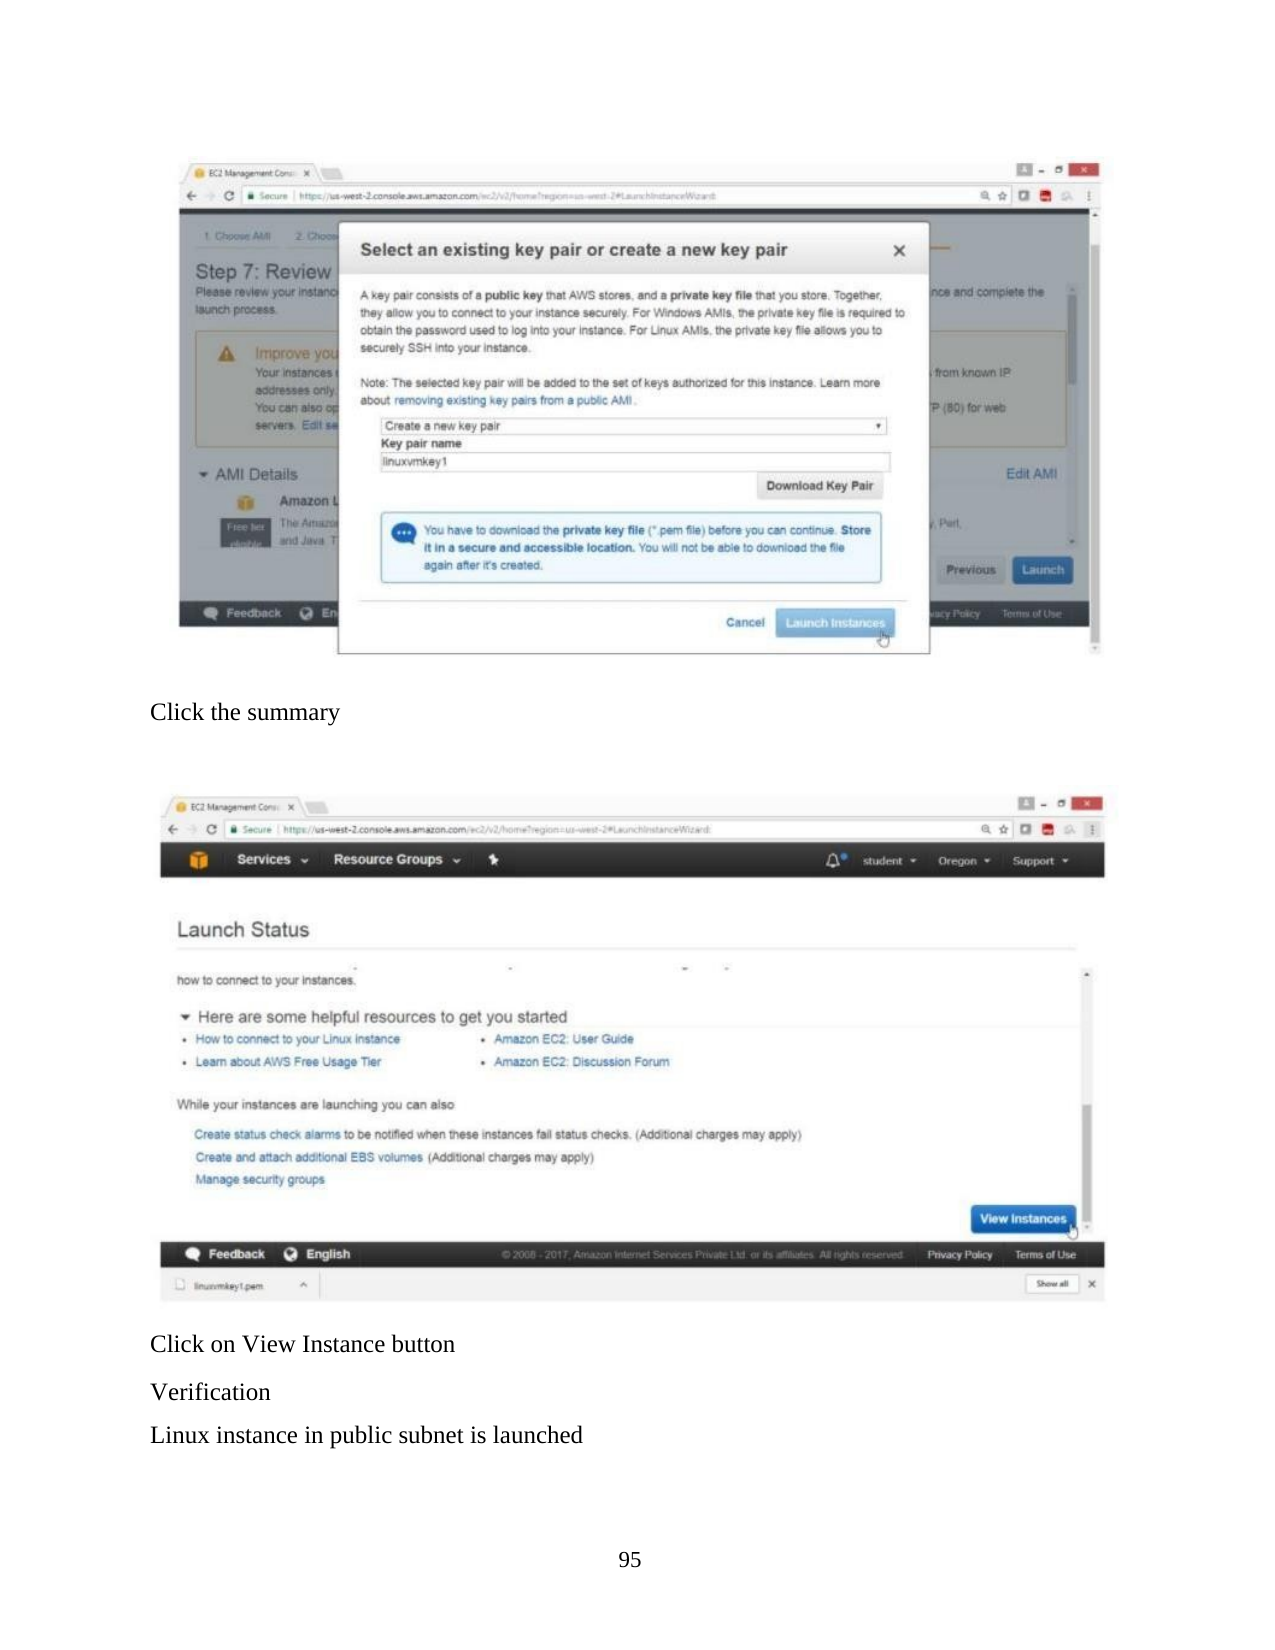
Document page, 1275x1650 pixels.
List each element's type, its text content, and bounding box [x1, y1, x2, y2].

text Click on View Instance button Verification [150, 1309, 458, 1406]
picture [150, 785, 1119, 1309]
text Click the summary [150, 697, 1225, 726]
picture [169, 156, 1115, 658]
text Linux instance in public subnet is launched [150, 1424, 1225, 1448]
